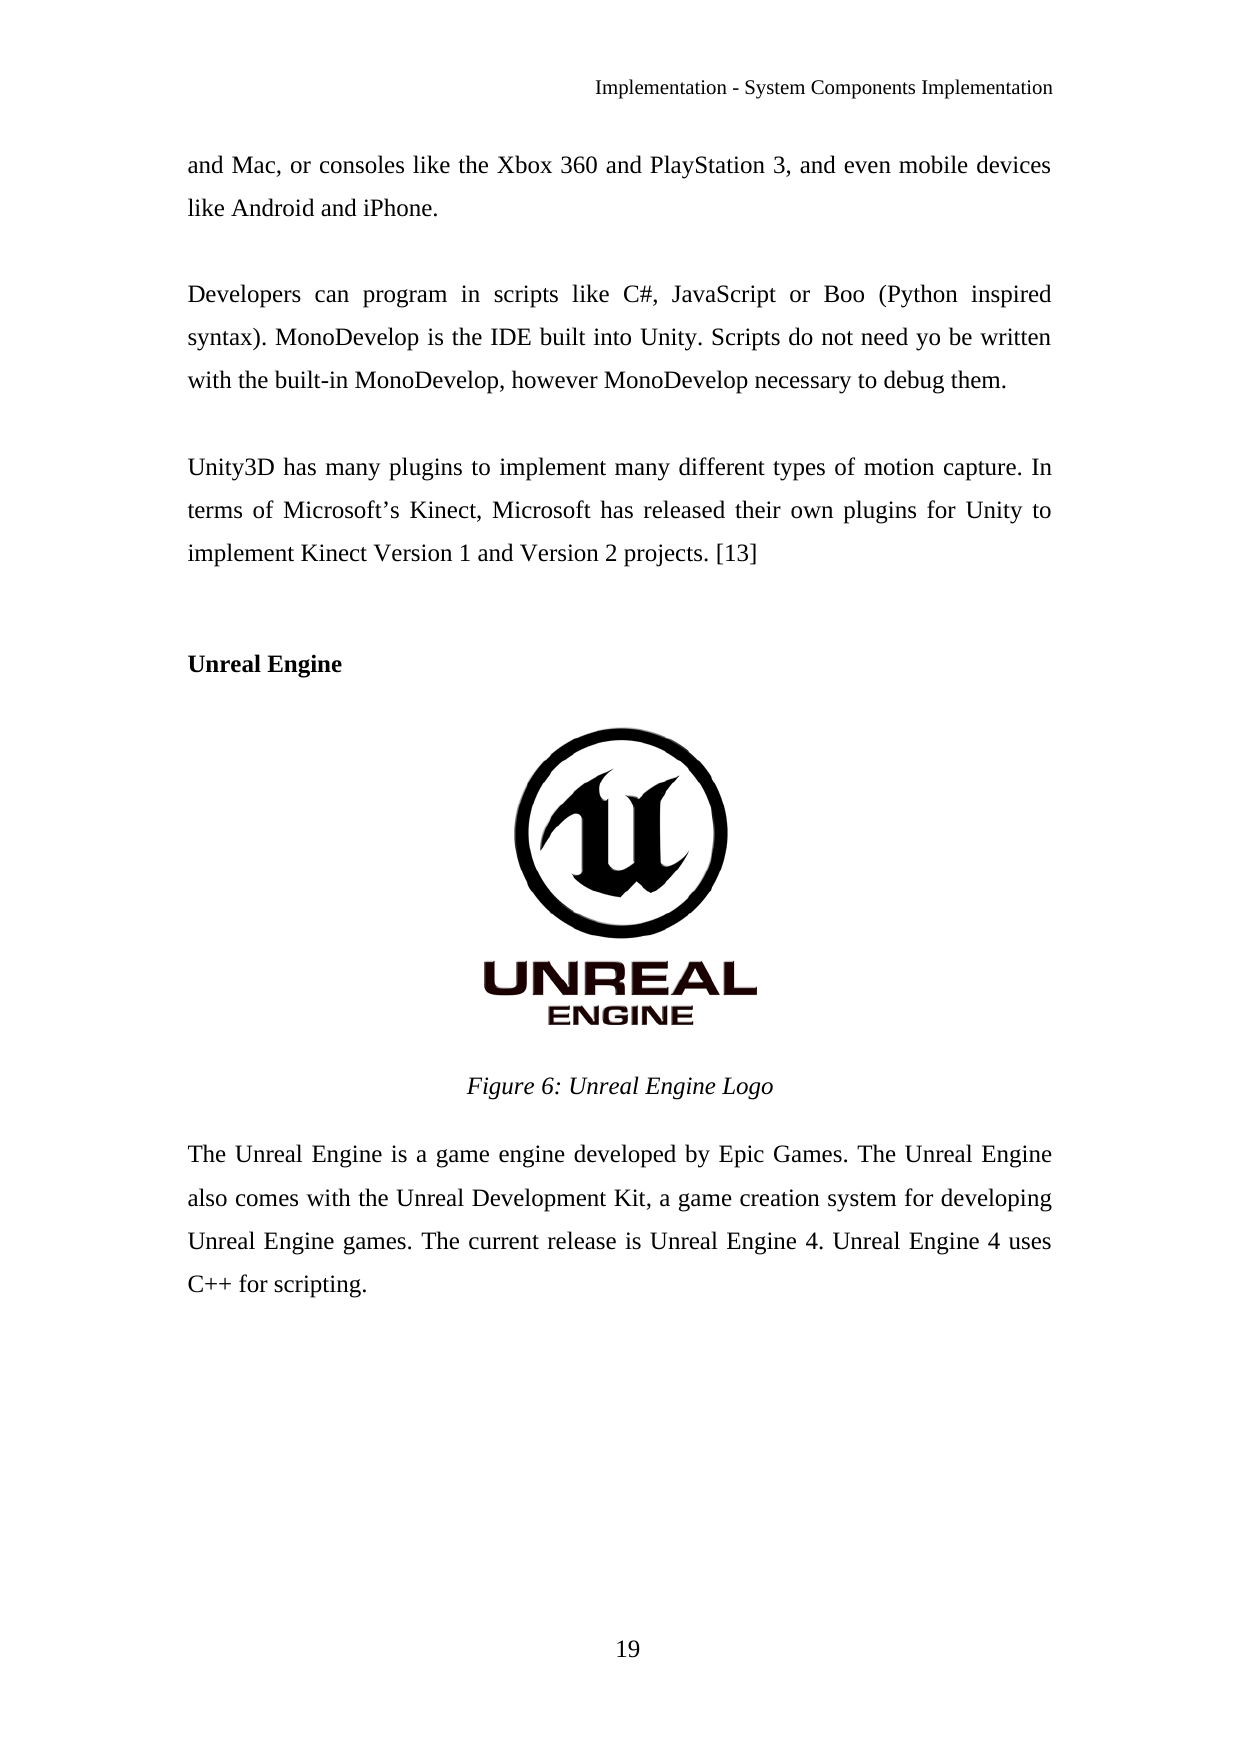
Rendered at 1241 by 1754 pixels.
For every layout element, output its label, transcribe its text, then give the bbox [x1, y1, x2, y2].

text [187, 150, 1053, 222]
text Developers can program in scripts like C#, JavaScript or Boo (Python inspired syntax). MonoDevelop is the IDE built into Unity. Scripts do not need yo be written with the built-in MonoDevelop, however MonoDevelop necessary to debug them. [187, 279, 1053, 394]
text The Unreal Engine is a game engine developed by Epic Games. The Unreal Engine also comes with the Unreal Development Kit, a game creation system for developing Unreal Engine games. The current release is Unreal Engine 4. Unreal Engine 4 uses C++ for scripting. [187, 1139, 1053, 1298]
subtitle Unreal Engine [187, 649, 1053, 678]
picture [482, 717, 758, 1045]
text Unity3D has many plugins to implement many different types of motion capture. In terms of Microsoft’s Kinect, Microsoft has released their own plugins for Unity to implement Kinect Version 1 and Version 2 projects. [13] [187, 452, 1053, 567]
